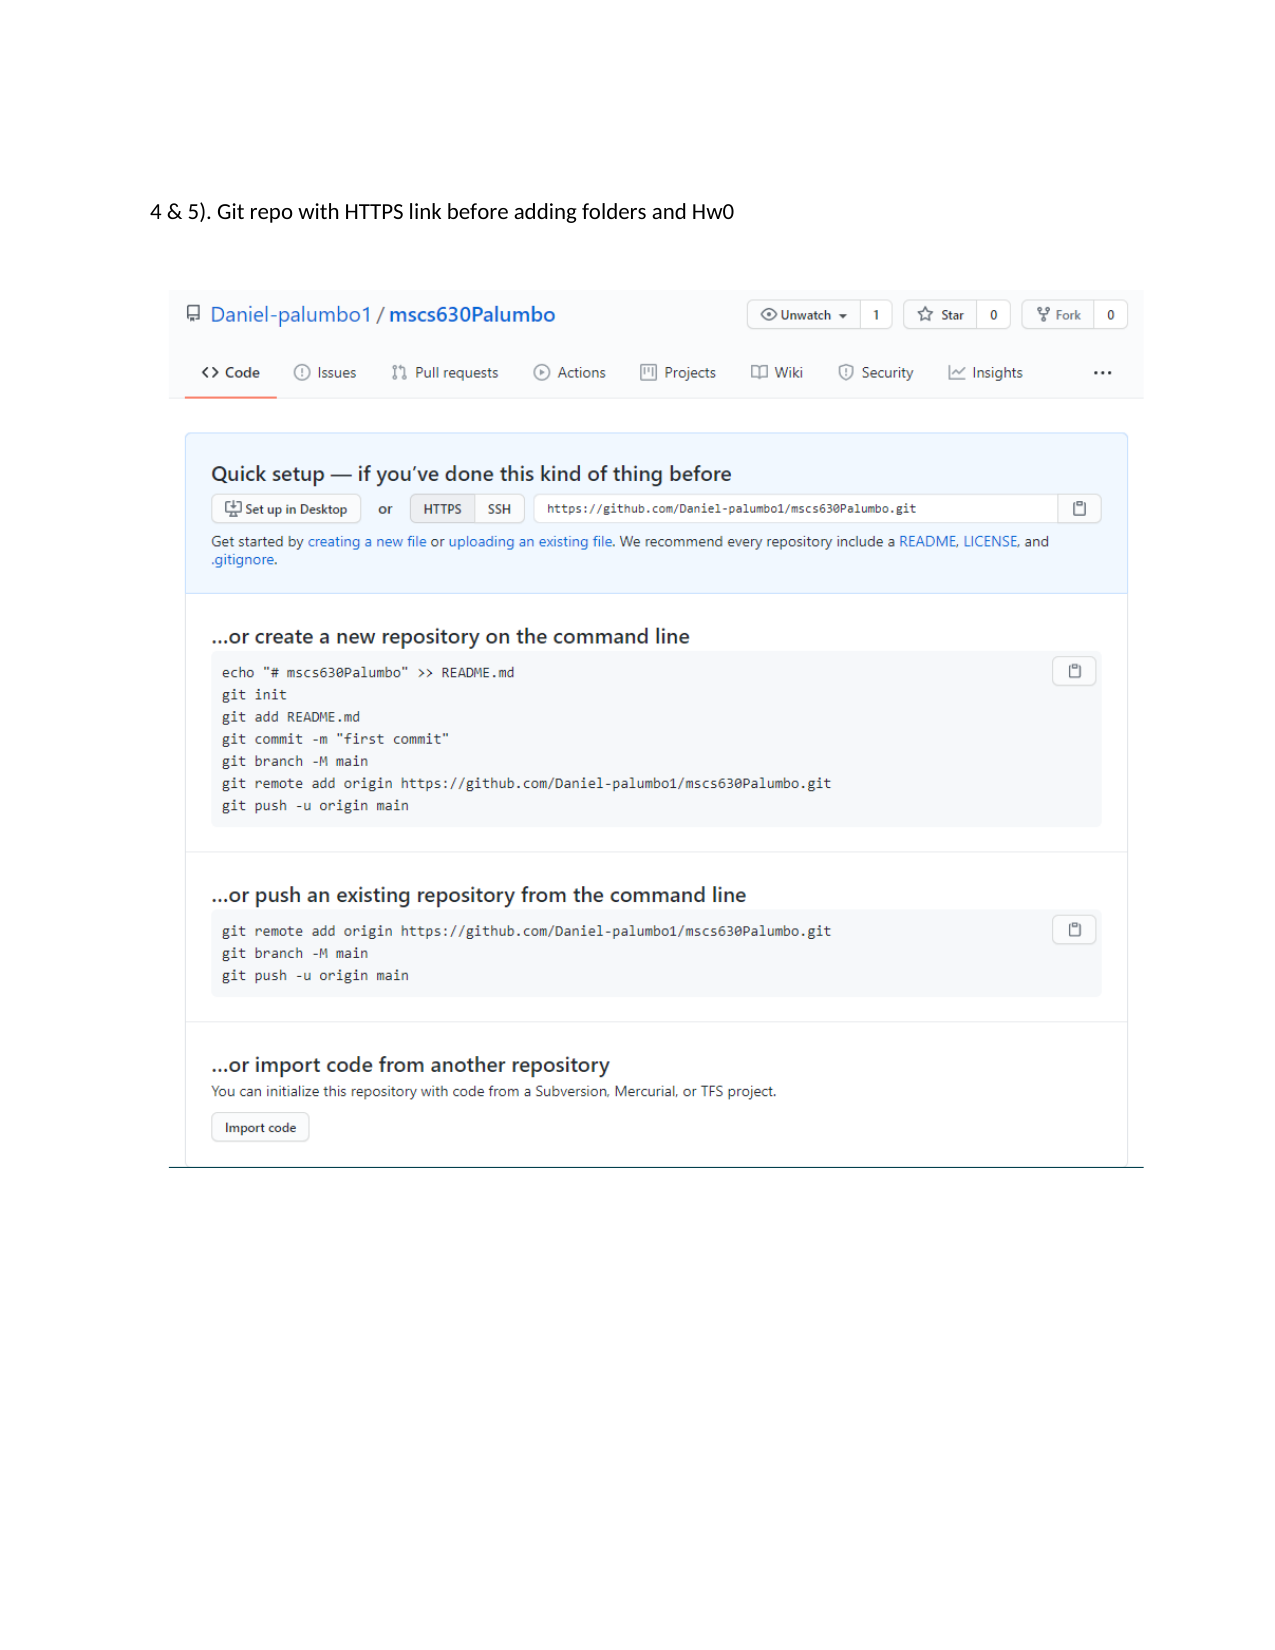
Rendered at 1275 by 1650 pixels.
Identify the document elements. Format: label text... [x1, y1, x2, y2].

text 4 & 5). Git repo with HTTPS link before adding folders and Hw0 [150, 197, 1125, 225]
